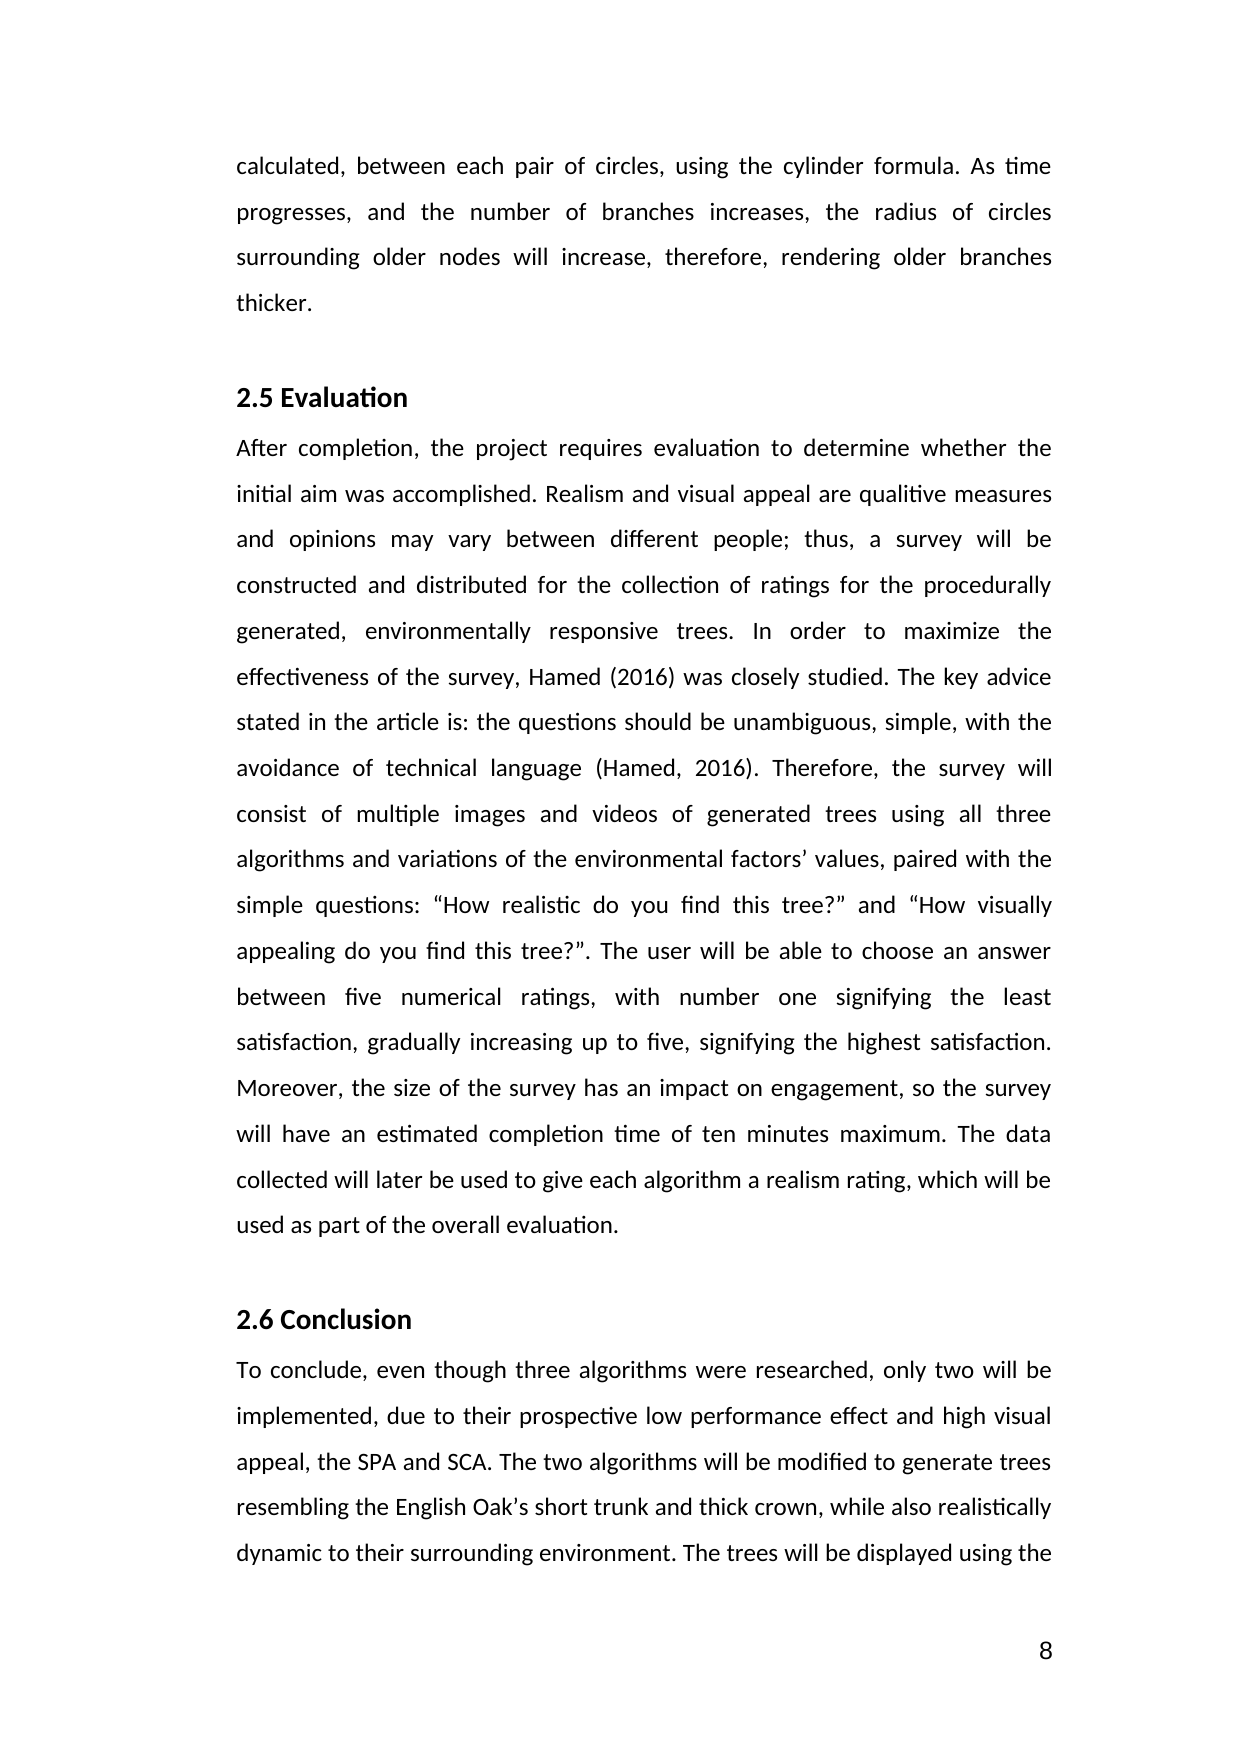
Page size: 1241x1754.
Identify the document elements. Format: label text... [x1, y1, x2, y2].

text 2.5 Evaluation [236, 379, 1053, 414]
text 2.6 Conclusion [236, 1301, 1053, 1337]
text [236, 150, 1053, 318]
text After completion, the project requires evaluation to determine whether the initial aim was accomplished. Realism and visual appeal are qualitive measures and opinions may vary between different people; thus, a survey will be constructed and distributed for the collection of ratings for the procedurally generated, environmentally responsive trees. In order to maximize the effectiveness of the survey, Hamed (2016) was closely studied. The key advice stated in the article is: the questions should be unambiguous, simple, with the avoidance of technical language . Therefore, the survey will consist of multiple images and videos of generated trees using all three algorithms and variations of the environmental factors’ values, paired with the simple questions: “How realistic do you find this tree?” and “How visually appealing do you find this tree?”. The user will be able to choose an answer between five numerical ratings, with number one signifying the least satisfaction, gradually increasing up to five, signifying the highest satisfaction. Moreover, the size of the survey has an impact on engagement, so the survey will have an estimated completion time of ten minutes maximum. The data collected will later be used to give each algorithm a realism rating, which will be used as part of the overall evaluation. [236, 432, 1053, 1240]
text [236, 1354, 1053, 1568]
